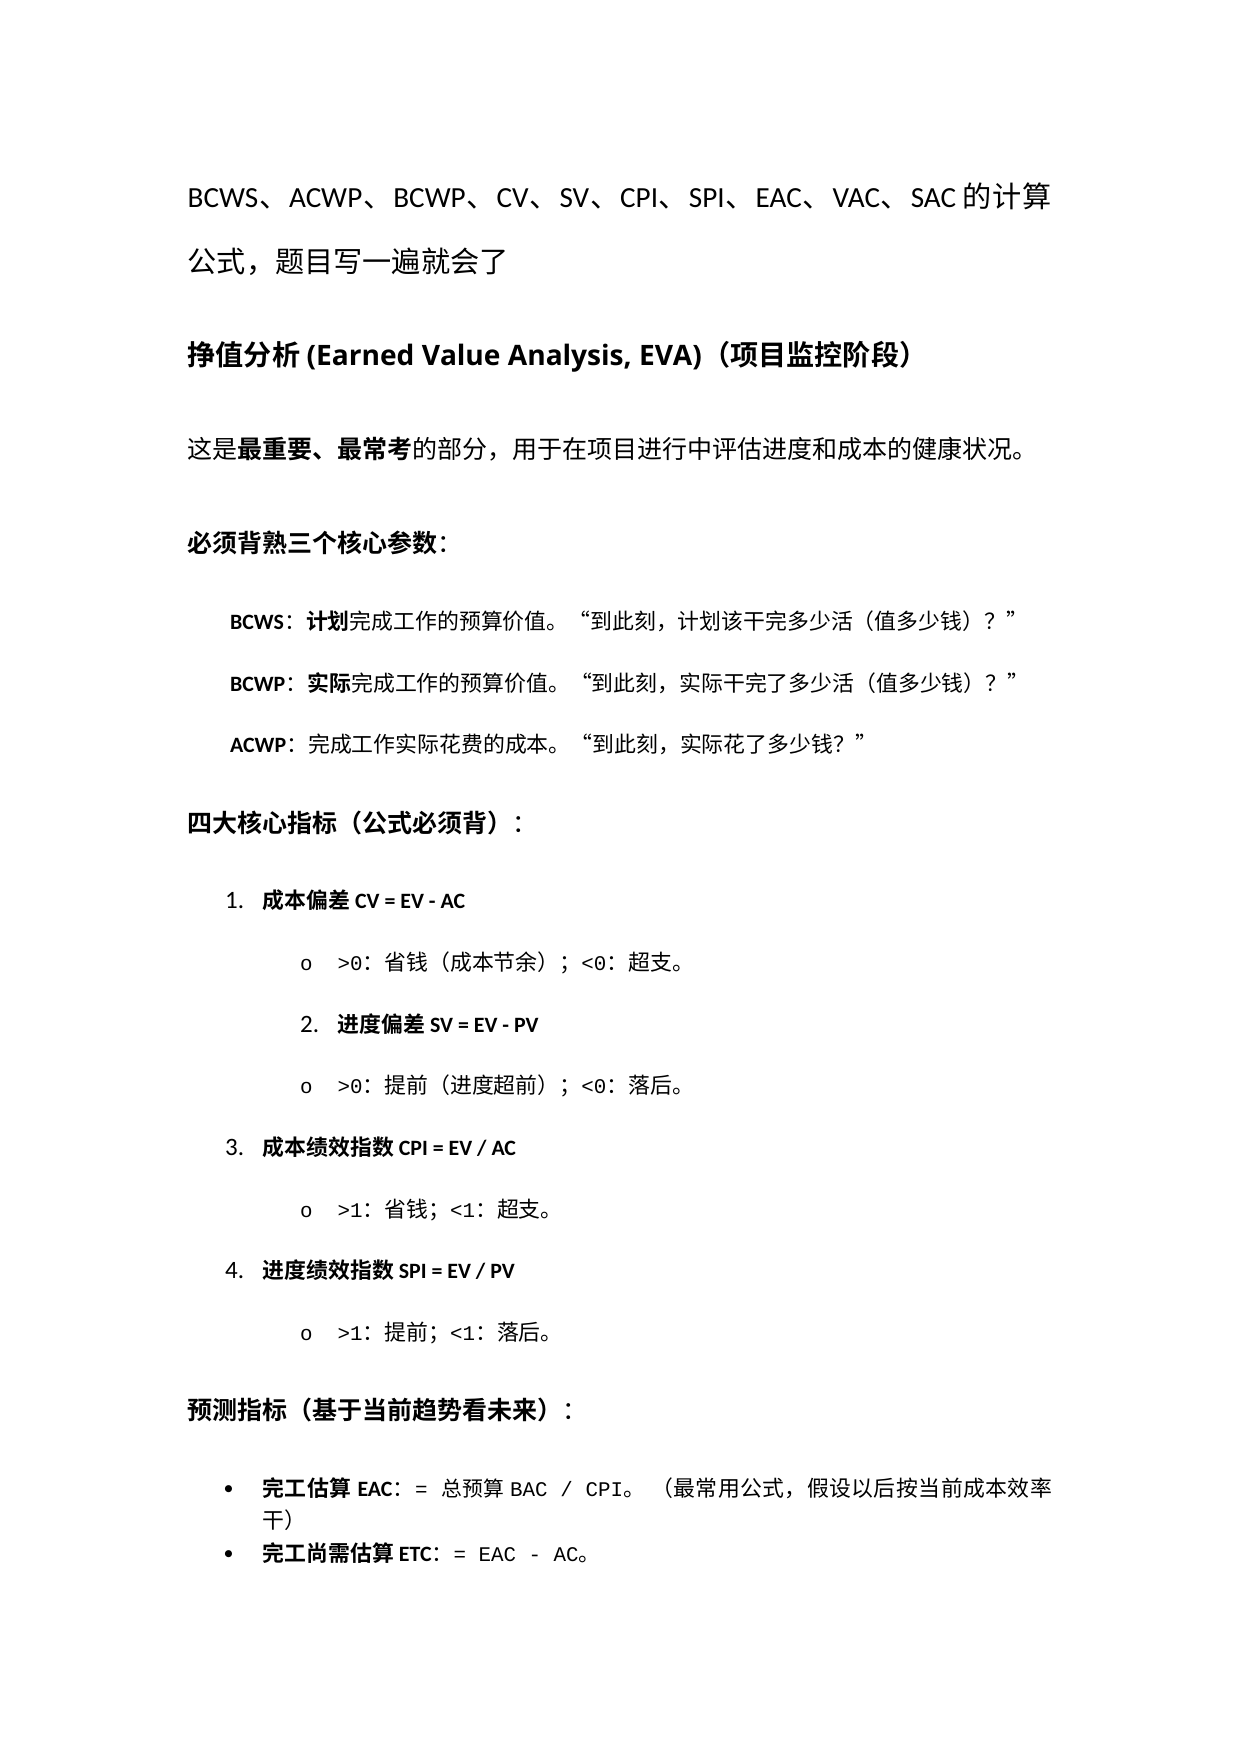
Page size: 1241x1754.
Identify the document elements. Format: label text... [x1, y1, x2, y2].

list >0：提前（进度超前）；<0：落后。 [300, 1068, 1053, 1100]
text 这是最重要、最常考的部分，用于在项目进行中评估进度和成本的健康状况。 [187, 415, 1053, 480]
list >0：省钱（成本节余）；<0：超支。 [300, 944, 1053, 977]
list BCWP：实际完成工作的预算价值。“到此刻，实际干完了多少活（值多少钱）？” [225, 665, 1053, 698]
list 完工尚需估算 ETC：= EAC - AC。 [225, 1535, 1053, 1568]
list ACWP：完成工作实际花费的成本。“到此刻，实际花了多少钱？” [225, 727, 1053, 759]
text 必须背熟三个核心参数： [187, 509, 1053, 574]
list 进度绩效指数 SPI = EV / PV [225, 1253, 1053, 1285]
subtitle 挣值分析 (Earned Value Analysis, EVA)（项目监控阶段） [187, 321, 1053, 386]
list 成本绩效指数 CPI = EV / AC [225, 1129, 1053, 1162]
list 完工估算 EAC：= 总预算 BAC / CPI。 （最常用公式，假设以后按当前成本效率干） [225, 1470, 1053, 1535]
list 成本偏差 CV = EV - AC [225, 883, 1053, 915]
list >1：提前；<1：落后。 [300, 1314, 1053, 1347]
text 预测指标（基于当前趋势看未来）： [187, 1376, 1053, 1441]
list BCWS：计划完成工作的预算价值。“到此刻，计划该干完多少活（值多少钱）？” [225, 604, 1053, 636]
list 进度偏差 SV = EV - PV [300, 1006, 1053, 1039]
list >1：省钱；<1：超支。 [300, 1191, 1053, 1224]
text 四大核心指标（公式必须背）： [187, 789, 1053, 854]
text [187, 162, 1053, 292]
